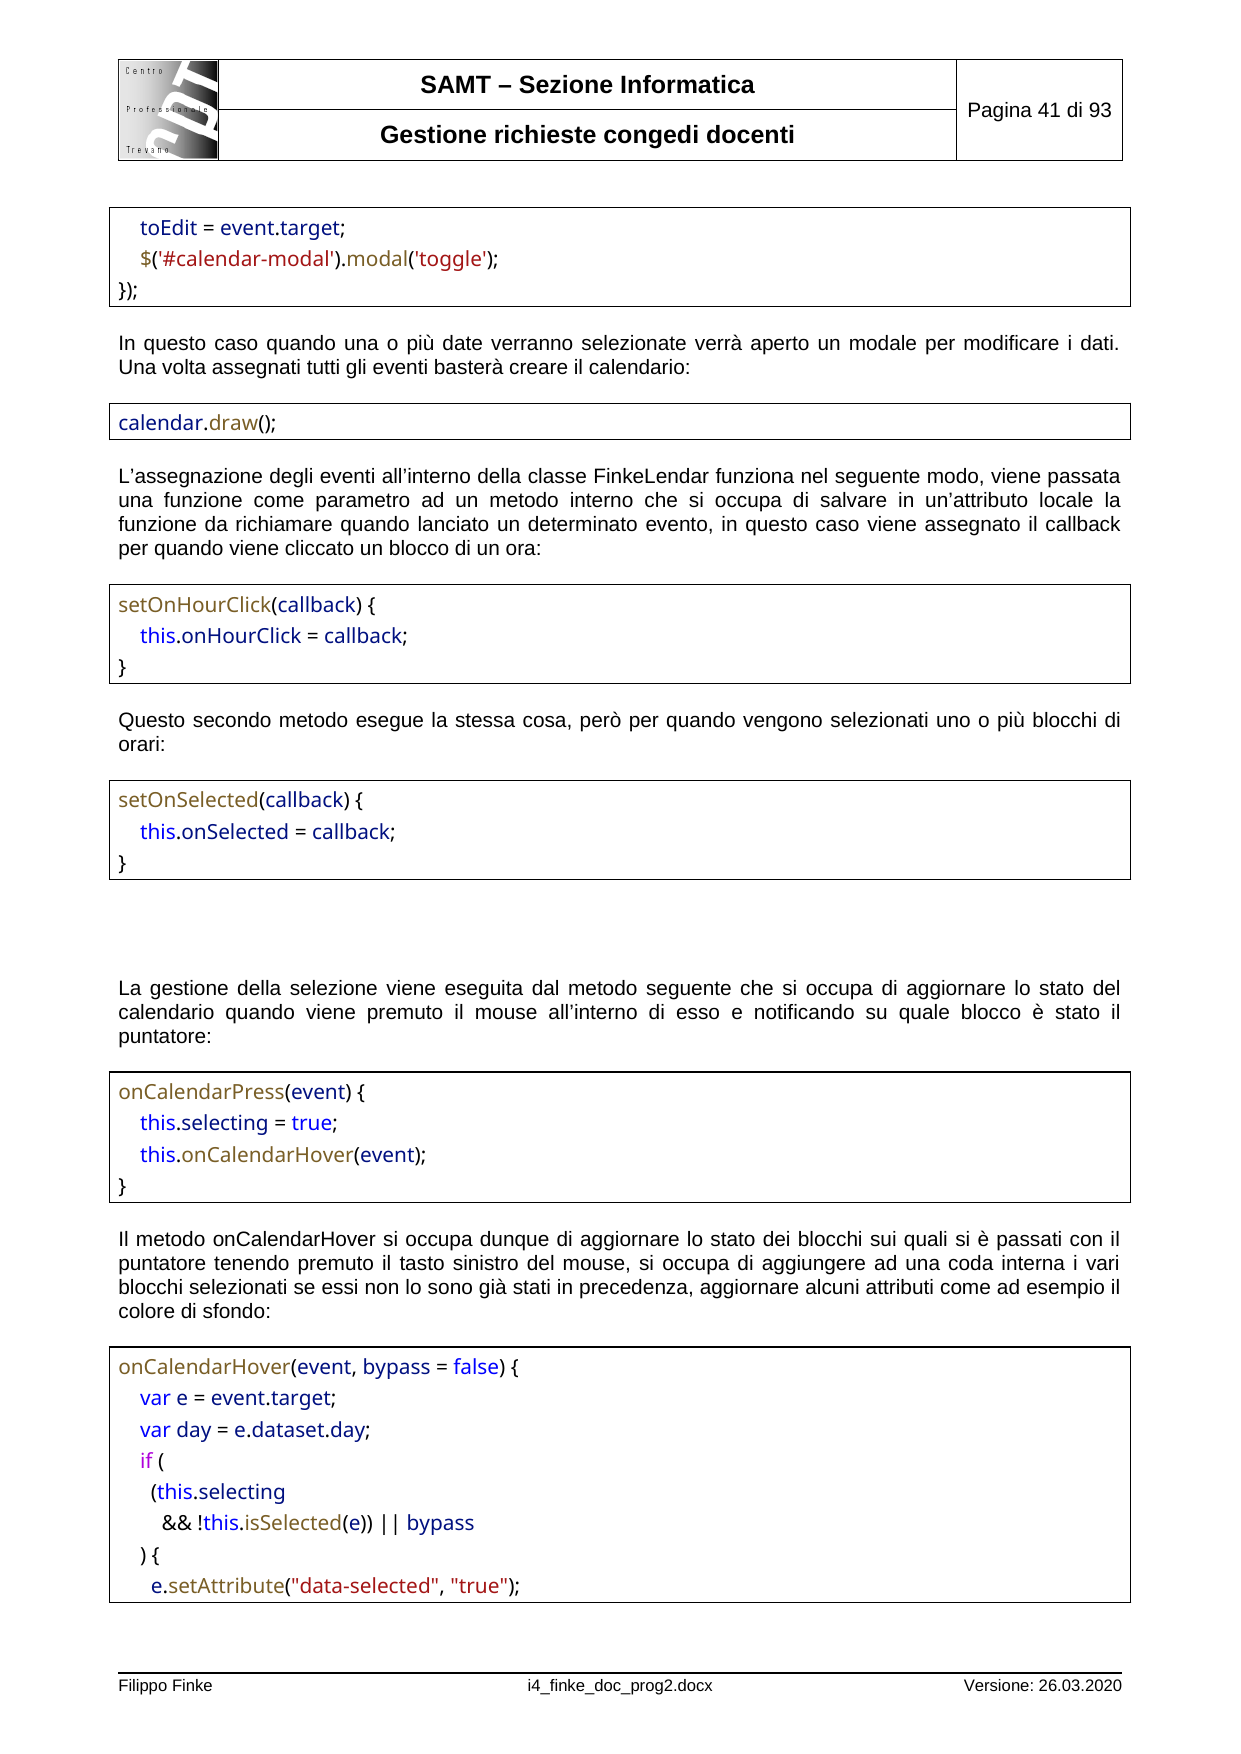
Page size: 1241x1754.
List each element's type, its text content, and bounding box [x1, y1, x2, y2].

text var day = e.dataset.day; [118, 1412, 1122, 1443]
text } [110, 842, 1130, 879]
text onCalendarPress(event) { [110, 1073, 1130, 1106]
text this.onCalendarHover(event); [118, 1137, 1122, 1165]
text In questo caso quando una o più date verranno selezionate verrà aperto un modale per modificare i dati. Una volta assegnati tutti gli eventi basterà creare il calendario: [118, 331, 1122, 379]
text e.setAttribute("data-selected", "true"); [110, 1565, 1130, 1602]
text calendar.draw(); [110, 404, 1130, 439]
text setOnHourClick(callback) { [110, 585, 1130, 618]
text this.onHourClick = callback; [118, 618, 1122, 646]
text Questo secondo metodo esegue la stessa cosa, però per quando vengono selezionati uno o più blocchi di orari: [118, 708, 1122, 756]
text this.onSelected = callback; [118, 814, 1122, 842]
text } [110, 646, 1130, 683]
text }); [110, 269, 1130, 306]
text toEdit = event.target; [110, 208, 1130, 241]
text && !this.isSelected(e)) || bypass [118, 1506, 1122, 1537]
text Il metodo onCalendarHover si occupa dunque di aggiornare lo stato dei blocchi sui quali si è passati con il puntatore tenendo premuto il tasto sinistro del mouse, si occupa di aggiungere ad una coda interna i vari blocchi selezionati se essi non lo sono già stati in precedenza, aggiornare alcuni attributi come ad esempio il colore di sfondo: [118, 1227, 1122, 1322]
text } [110, 1165, 1130, 1202]
text setOnSelected(callback) { [110, 781, 1130, 814]
text L’assegnazione degli eventi all’interno della classe FinkeLendar funziona nel seguente modo, viene passata una funzione come parametro ad un metodo interno che si occupa di salvare in un’attributo locale la funzione da richiamare quando lanciato un determinato evento, in questo caso viene assegnato il callback per quando viene cliccato un blocco di un ora: [118, 464, 1122, 560]
text La gestione della selezione viene eseguita dal metodo seguente che si occupa di aggiornare lo stato del calendario quando viene premuto il mouse all’interno di esso e notificando su quale blocco è stato il puntatore: [118, 976, 1122, 1047]
text (this.selecting [118, 1474, 1122, 1506]
text ) { [118, 1537, 1122, 1565]
text var e = event.target; [118, 1381, 1122, 1412]
text $('#calendar-modal').modal('toggle'); [118, 241, 1122, 269]
text if ( [118, 1443, 1122, 1474]
text this.selecting = true; [118, 1106, 1122, 1137]
text onCalendarHover(event, bypass = false) { [110, 1348, 1130, 1381]
picture [118, 60, 218, 159]
